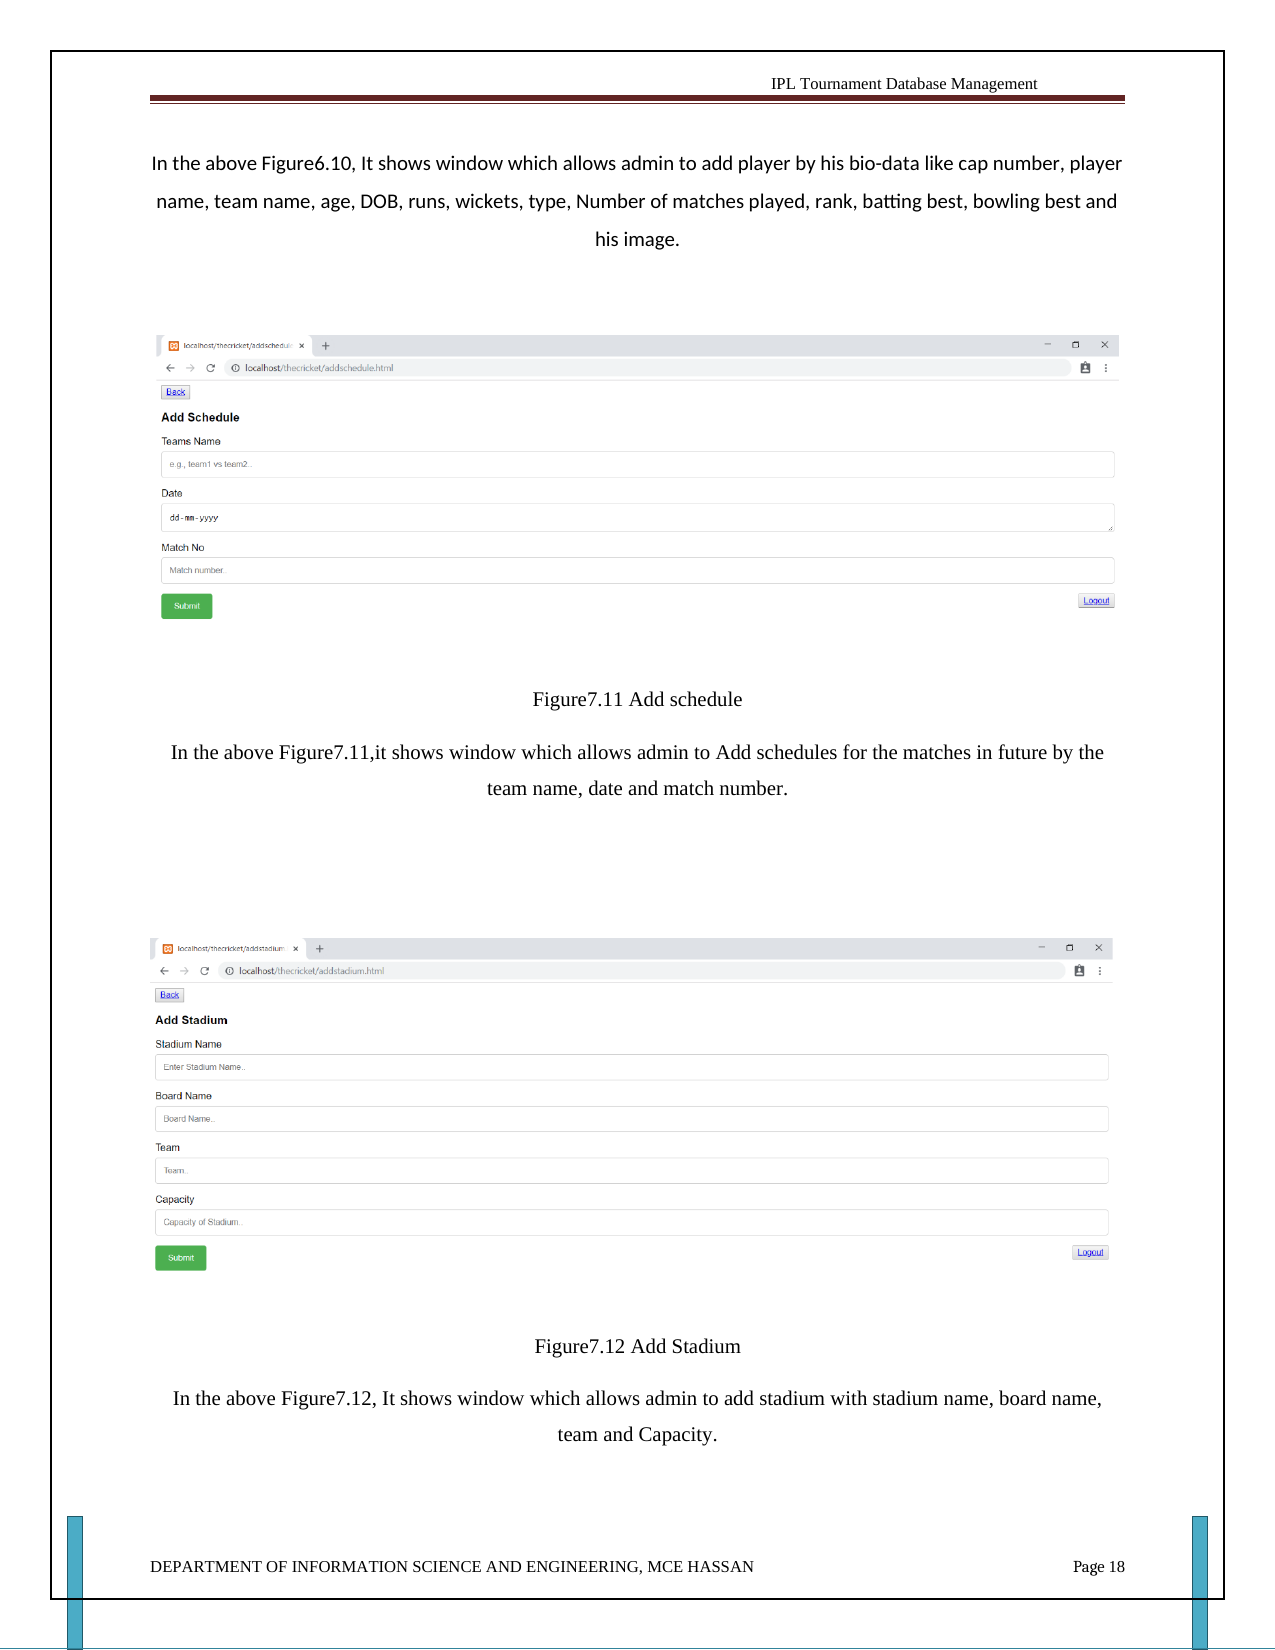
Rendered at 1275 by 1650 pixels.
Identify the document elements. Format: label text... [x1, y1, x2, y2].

text In the above Figure7.12, It shows window which allows admin to add stadium with stadium name, board name, team and Capacity. [150, 1386, 1125, 1446]
text In the above Figure7.11,it shows window which allows admin to Add schedules for the matches in future by the team name, date and match number. [150, 740, 1125, 800]
picture [150, 938, 1113, 1303]
picture [156, 335, 1119, 676]
text In the above Figure6.10, It shows window which allows admin to add player by his bio-data like cap number, player name, team name, age, DOB, runs, wickets, type, Number of matches played, rank, batting best, bowling best and his image. [150, 150, 1125, 252]
text Figure7.12 Add Stadium [150, 1334, 1125, 1358]
